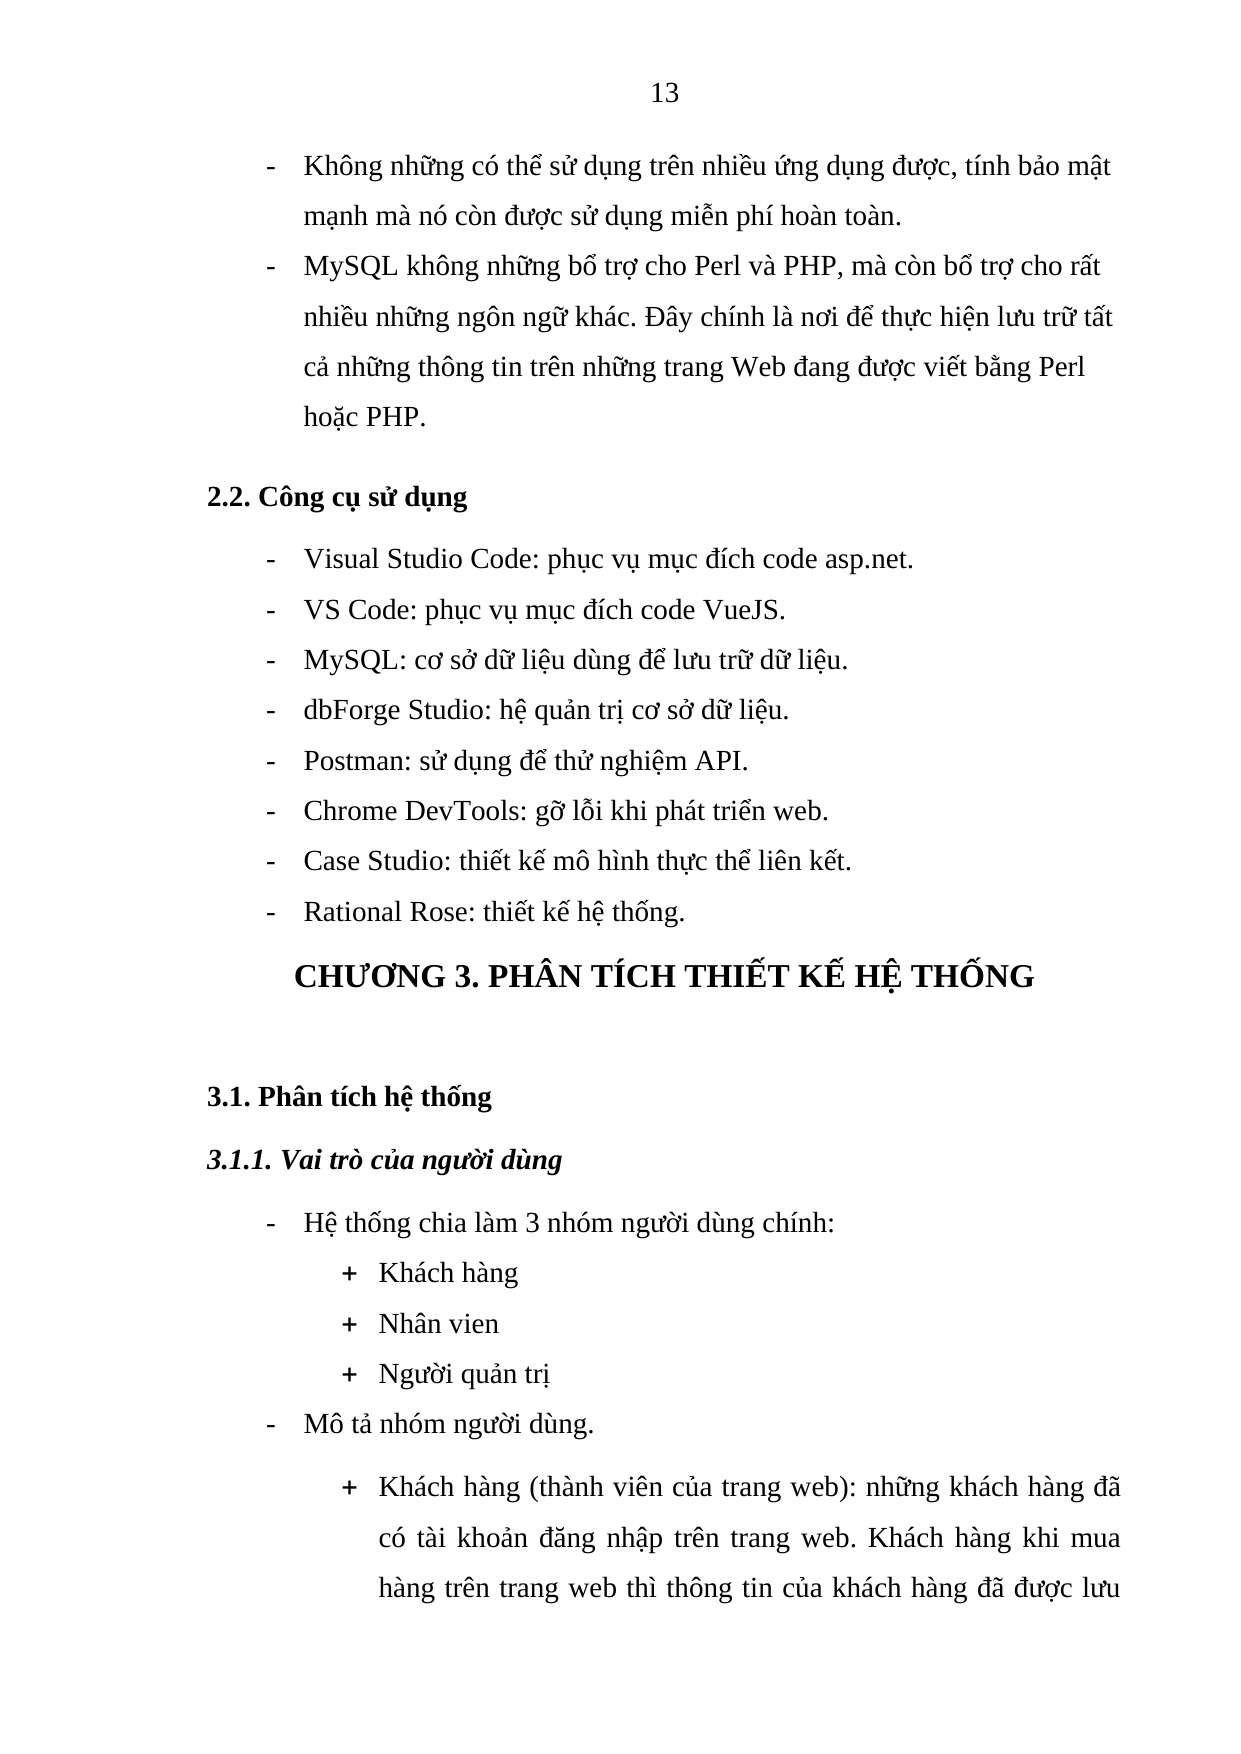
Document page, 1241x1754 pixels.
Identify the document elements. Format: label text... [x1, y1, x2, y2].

list Chrome DevTools: gỡ lỗi khi phát triển web. [266, 793, 1122, 827]
subtitle Vai trò của người dùng [207, 1142, 1122, 1176]
list Khách hàng [341, 1255, 1122, 1289]
list Nhân vien [341, 1306, 1122, 1339]
list MySQL: cơ sở dữ liệu dùng để lưu trữ dữ liệu. [266, 642, 1122, 676]
list Visual Studio Code: phục vụ mục đích code asp.net. [266, 542, 1122, 575]
list VS Code: phục vụ mục đích code VueJS. [266, 592, 1122, 625]
list MySQL không những bổ trợ cho Perl và PHP, mà còn bổ trợ cho rất nhiều những ngôn ngữ khác. Đây chính là nơi để thực hiện lưu trữ tất cả những thông tin trên những trang Web đang được viết bằng Perl hoặc PHP. [266, 248, 1122, 433]
subtitle Công cụ sử dụng [207, 479, 1122, 512]
list dbForge Studio: hệ quản trị cơ sở dữ liệu. [266, 692, 1122, 726]
list Hệ thống chia làm 3 nhóm người dùng chính: [266, 1205, 1122, 1238]
list Người quản trị [341, 1356, 1122, 1390]
list Case Studio: thiết kế mô hình thực thể liên kết. [266, 843, 1122, 877]
subtitle Phân tích hệ thống [207, 1079, 1122, 1113]
list Không những có thể sử dụng trên nhiều ứng dụng được, tính bảo mật mạnh mà nó còn được sử dụng miễn phí hoàn toàn. [266, 148, 1122, 232]
list Postman: sử dụng để thử nghiệm API. [266, 743, 1122, 776]
list Rational Rose: thiết kế hệ thống. [266, 894, 1122, 927]
subtitle PHÂN TÍCH THIẾT KẾ HỆ THỐNG [207, 957, 1122, 995]
list Mô tả nhóm người dùng. [266, 1407, 1122, 1440]
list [341, 1469, 1122, 1604]
